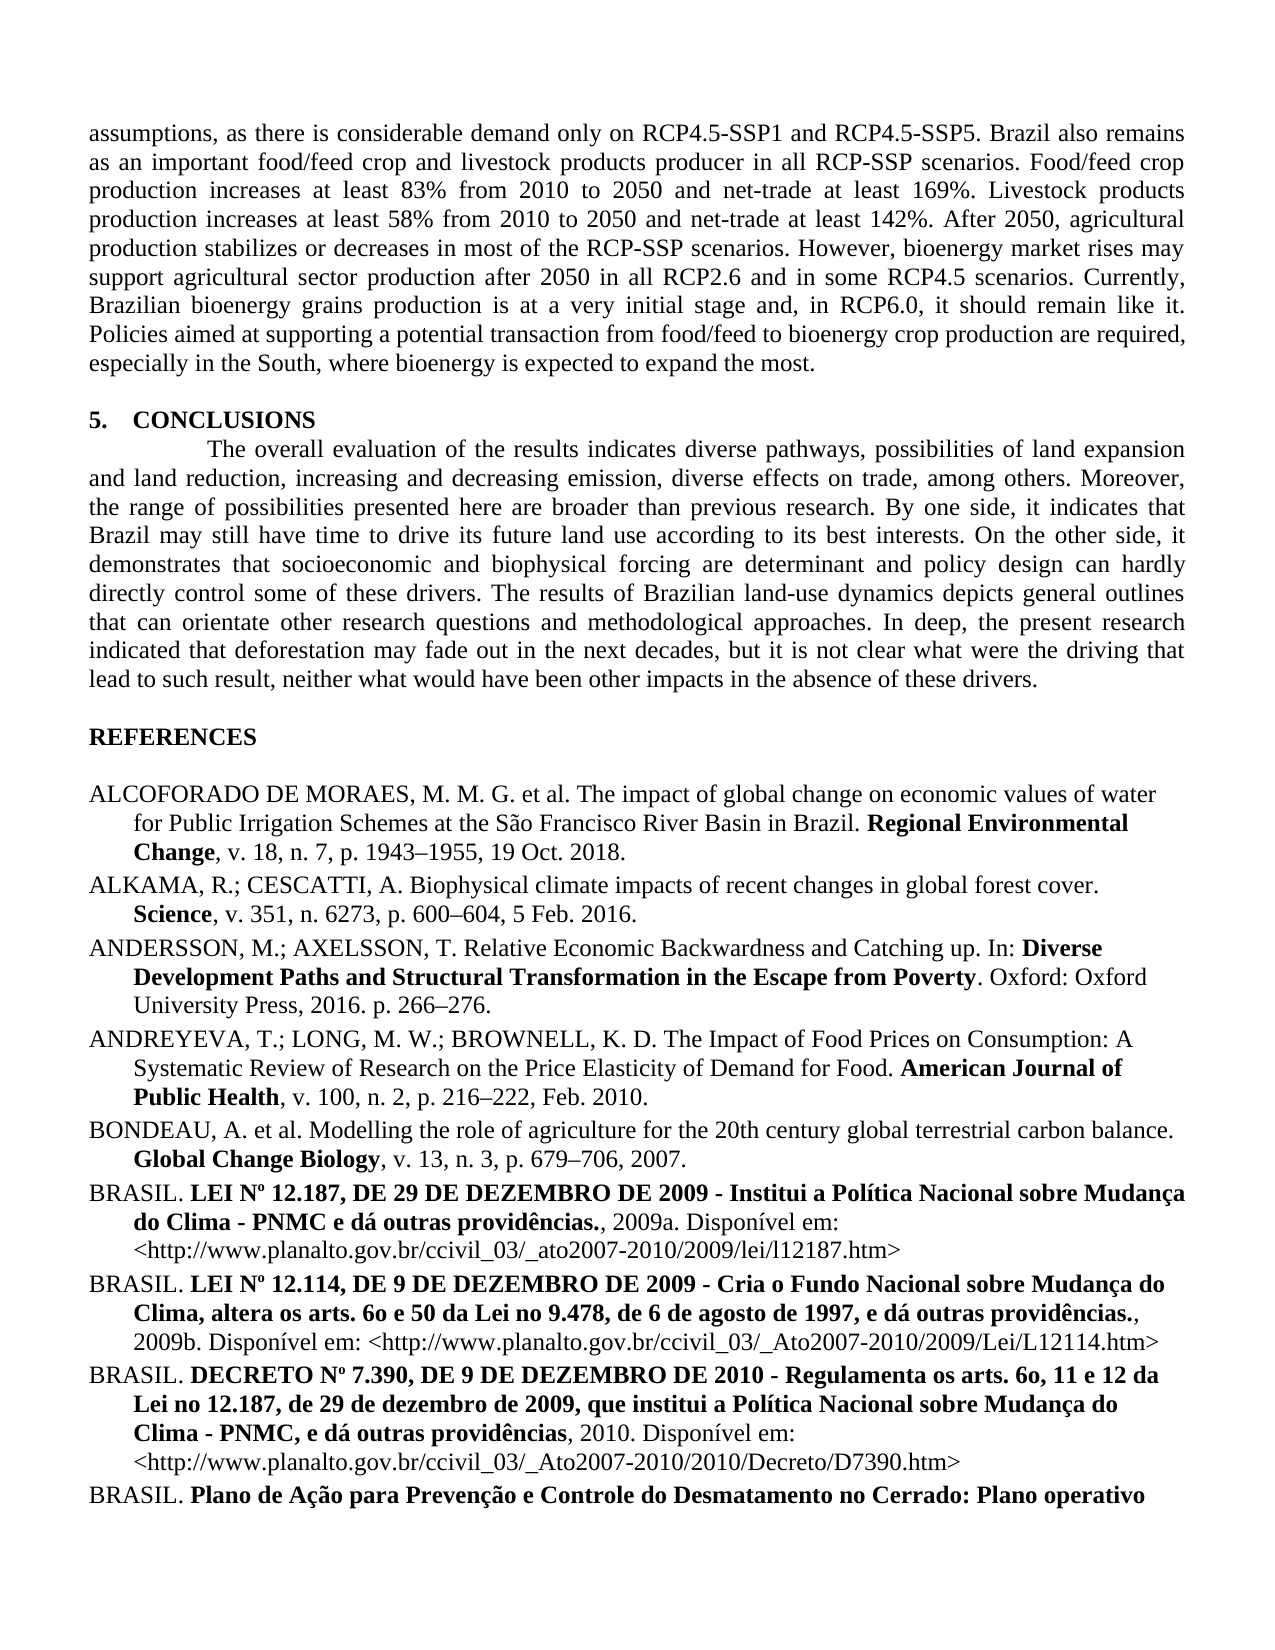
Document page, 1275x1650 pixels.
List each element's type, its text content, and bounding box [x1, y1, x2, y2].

text ANDERSSON, M.; AXELSSON, T. Relative Economic Backwardness and Catching up. In: Diverse Development Paths and Structural Transformation in the Escape from Poverty. Oxford: Oxford University Press, 2016. p. 266–276. [89, 933, 1186, 1019]
text BRASIL. LEI No 12.114, DE 9 DE DEZEMBRO DE 2009 - Cria o Fundo Nacional sobre Mudança do Clima, altera os arts. 6o e 50 da Lei no 9.478, de 6 de agosto de 1997, e dá outras providências., 2009b. Disponível em: <http://www.planalto.gov.br/ccivil_03/_Ato2007-2010/2009/Lei/L12114.htm> [89, 1269, 1186, 1356]
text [89, 1481, 1186, 1509]
text BRASIL. DECRETO No 7.390, DE 9 DE DEZEMBRO DE 2010 - Regulamenta os arts. 6o, 11 e 12 da Lei no 12.187, de 29 de dezembro de 2009, que institui a Política Nacional sobre Mudança do Clima - PNMC, e dá outras providências, 2010. Disponível em: <http://www.planalto.gov.br/ccivil_03/_Ato2007-2010/2010/Decreto/D7390.htm> [89, 1361, 1186, 1476]
text BRASIL. LEI No 12.187, DE 29 DE DEZEMBRO DE 2009 - Institui a Política Nacional sobre Mudança do Clima - PNMC e dá outras providências., 2009a. Disponível em: <http://www.planalto.gov.br/ccivil_03/_ato2007-2010/2009/lei/l12187.htm> [89, 1178, 1186, 1264]
text ALKAMA, R.; CESCATTI, A. Biophysical climate impacts of recent changes in global forest cover. Science, v. 351, n. 6273, p. 600–604, 5 Feb. 2016. [89, 871, 1186, 928]
text ALCOFORADO DE MORAES, M. M. G. et al. The impact of global change on economic values of water for Public Irrigation Schemes at the São Francisco River Basin in Brazil. Regional Environmental Change, v. 18, n. 7, p. 1943–1955, 19 Oct. 2018. [89, 779, 1186, 866]
text The overall evaluation of the results indicates diverse pathways, possibilities of land expansion and land reduction, increasing and decreasing emission, diverse effects on trade, among others. Moreover, the range of possibilities presented here are broader than previous research. By one side, it indicates that Brazil may still have time to drive its future land use according to its best interests. On the other side, it demonstrates that socioeconomic and biophysical forcing are determinant and policy design can hardly directly control some of these drivers. The results of Brazilian land-use dynamics depicts general outlines that can orientate other research questions and methodological approaches. In deep, the present research indicated that deforestation may fade out in the next decades, but it is not clear what were the driving that lead to such result, neither what would have been other impacts in the absence of these drivers. [89, 434, 1186, 693]
text REFERENCES [89, 722, 1186, 751]
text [89, 118, 1186, 377]
text ANDREYEVA, T.; LONG, M. W.; BROWNELL, K. D. The Impact of Food Prices on Consumption: A Systematic Review of Research on the Price Elasticity of Demand for Food. American Journal of Public Health, v. 100, n. 2, p. 216–222, Feb. 2010. [89, 1024, 1186, 1111]
text BONDEAU, A. et al. Modelling the role of agriculture for the 20th century global terrestrial carbon balance. Global Change Biology, v. 13, n. 3, p. 679–706, 2007. [89, 1116, 1186, 1173]
list CONCLUSIONS [89, 406, 1186, 434]
